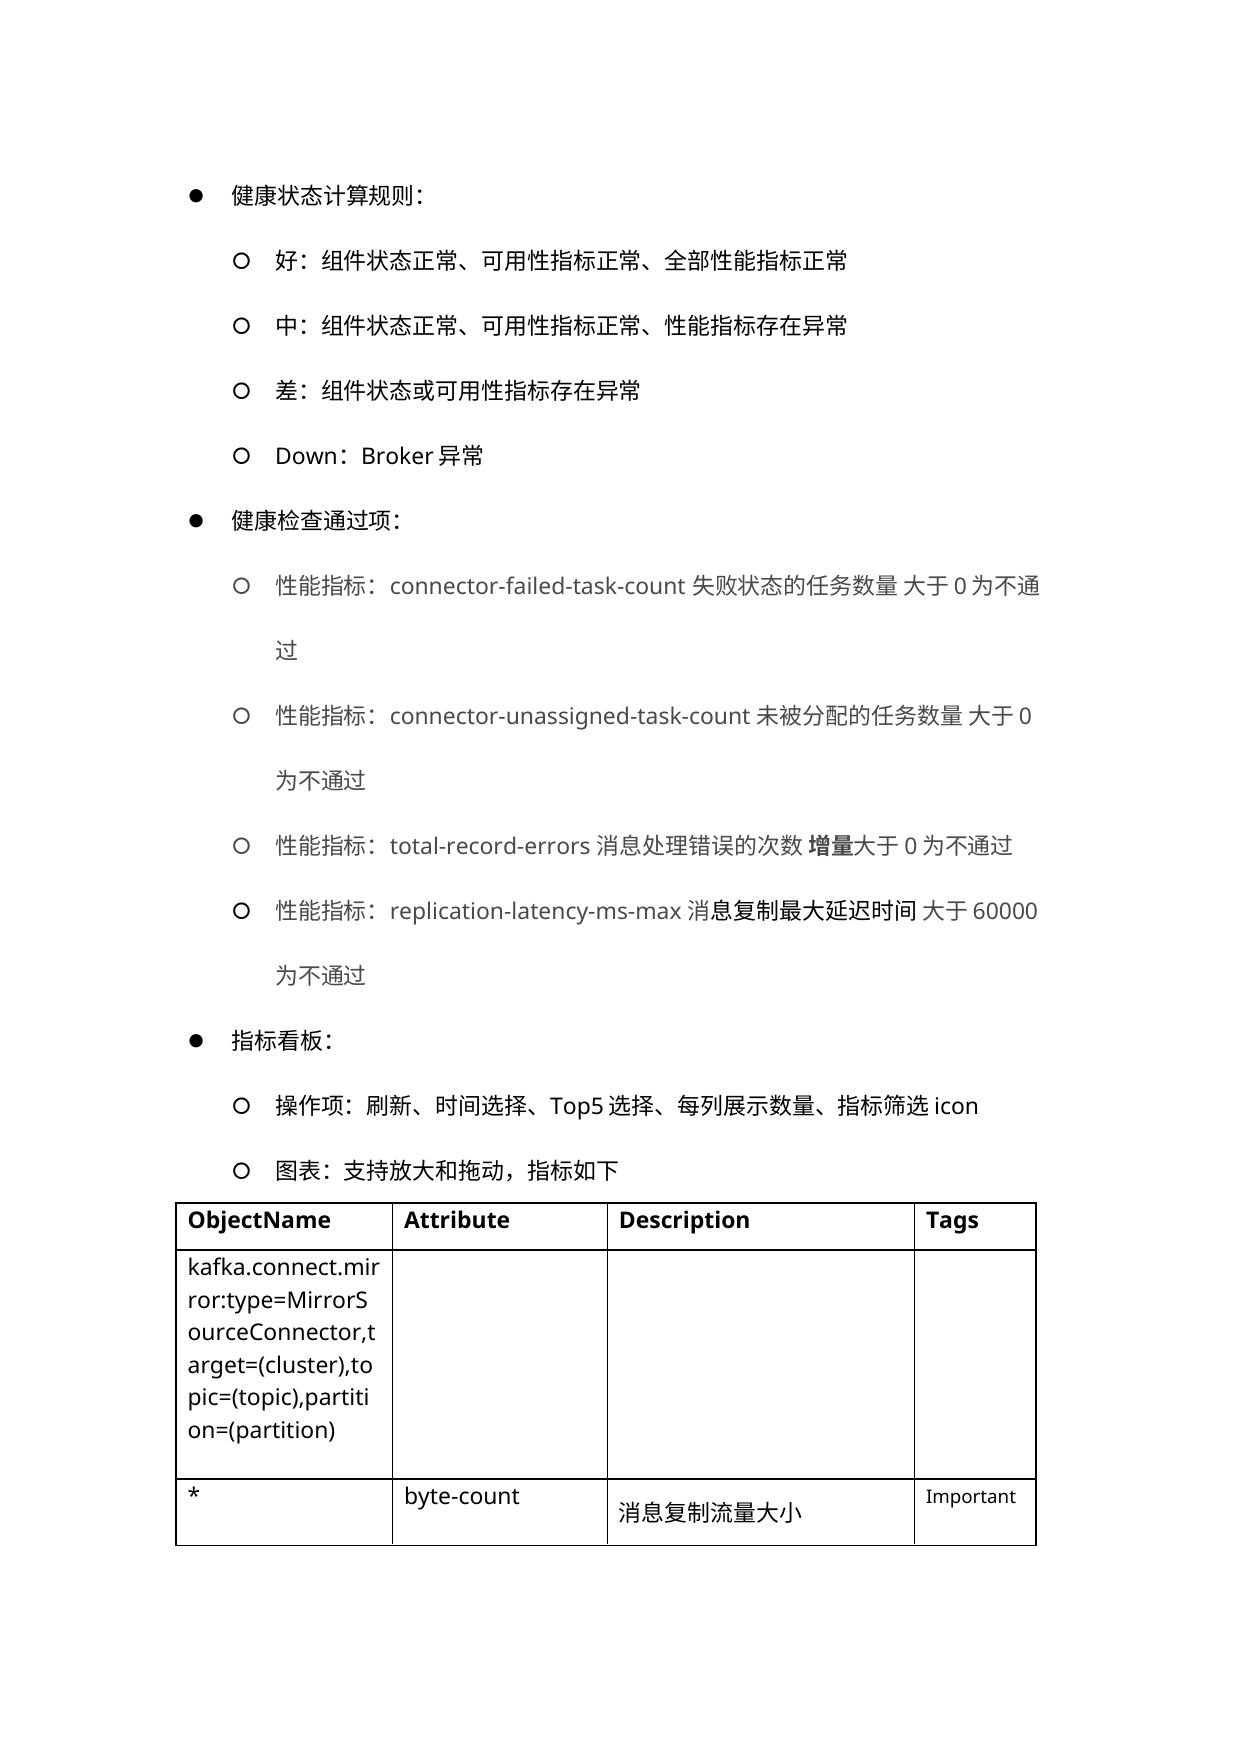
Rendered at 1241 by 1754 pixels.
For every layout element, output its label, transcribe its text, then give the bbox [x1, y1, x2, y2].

list 性能指标：connector-unassigned-task-count 未被分配的任务数量 大于0为不通过 [231, 682, 1053, 812]
list 图表：支持放大和拖动，指标如下 [231, 1137, 1053, 1202]
list 健康检查通过项： [187, 487, 1053, 552]
table_cell [915, 1251, 1035, 1478]
table_cell 消息复制流量大小 [608, 1480, 914, 1544]
list 好：组件状态正常、可用性指标正常、全部性能指标正常 [231, 227, 1053, 292]
table_cell byte-count [393, 1480, 607, 1544]
table_header Attribute [393, 1204, 607, 1249]
list 差：组件状态或可用性指标存在异常 [231, 357, 1053, 422]
table_cell kafka.connect.mirror:type=MirrorSourceConnector,target=(cluster),topic=(topic),partition=(partition) [177, 1251, 392, 1478]
table_header Description [608, 1204, 914, 1249]
table_cell [393, 1251, 607, 1478]
list 指标看板： [187, 1007, 1053, 1072]
list 性能指标：total-record-errors 消息处理错误的次数 增量大于0为不通过 [231, 812, 1053, 877]
list 操作项：刷新、时间选择、Top5选择、每列展示数量、指标筛选icon [231, 1072, 1053, 1137]
table_cell * [177, 1480, 392, 1544]
table_cell Important [915, 1480, 1035, 1544]
table_cell [608, 1251, 914, 1478]
list Down：Broker异常 [231, 422, 1053, 487]
table_header Tags [915, 1204, 1035, 1249]
list 性能指标：connector-failed-task-count 失败状态的任务数量 大于0为不通过 [231, 552, 1053, 682]
list 健康状态计算规则： [187, 162, 1053, 227]
table_header ObjectName [177, 1204, 392, 1249]
list 性能指标：replication-latency-ms-max 消息复制最大延迟时间 大于60000为不通过 [231, 877, 1053, 1007]
list 中：组件状态正常、可用性指标正常、性能指标存在异常 [231, 292, 1053, 357]
